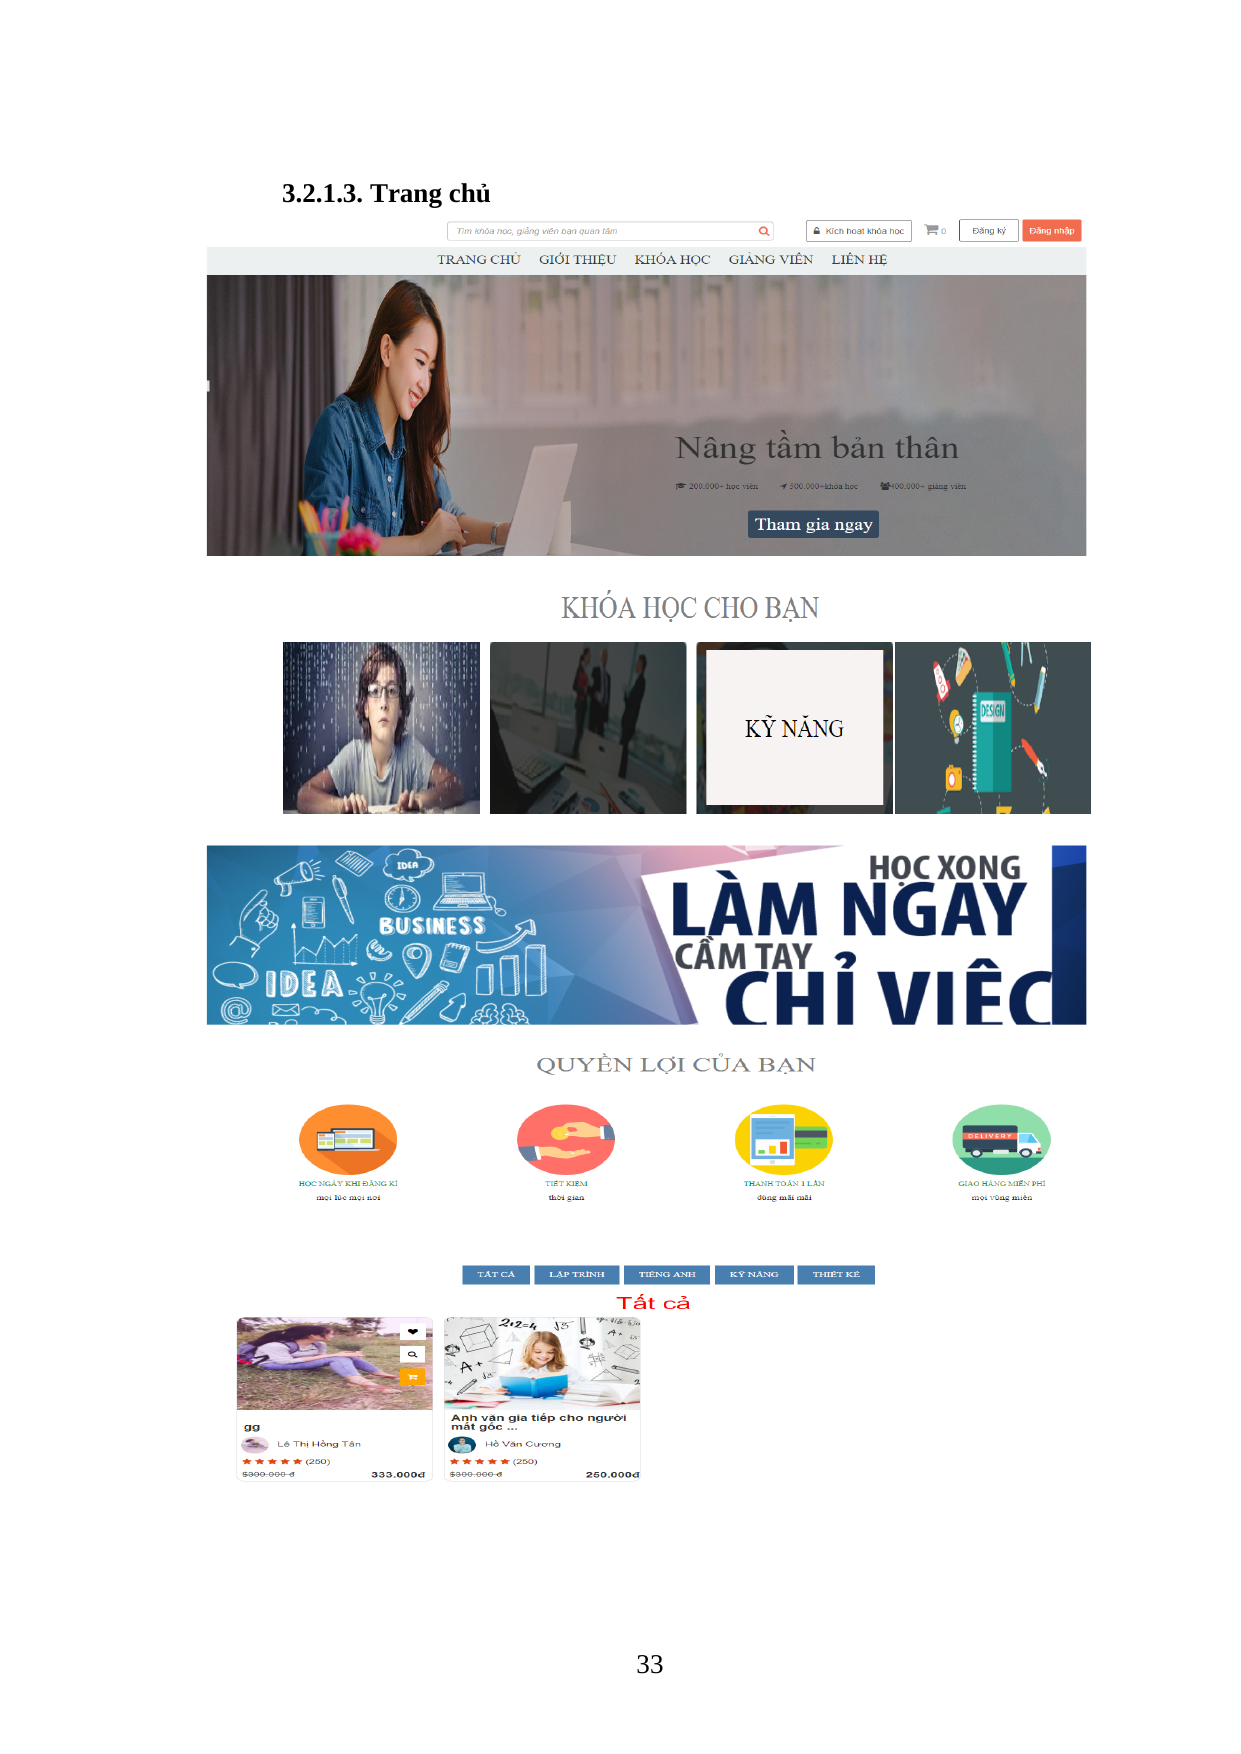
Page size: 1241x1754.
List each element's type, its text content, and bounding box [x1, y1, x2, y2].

picture [206, 217, 1087, 556]
picture [206, 564, 1149, 837]
picture [206, 845, 1087, 1025]
text 3.2.1.3. Trang chủ [207, 177, 1092, 208]
picture [206, 1033, 1153, 1232]
picture [206, 1241, 1110, 1490]
